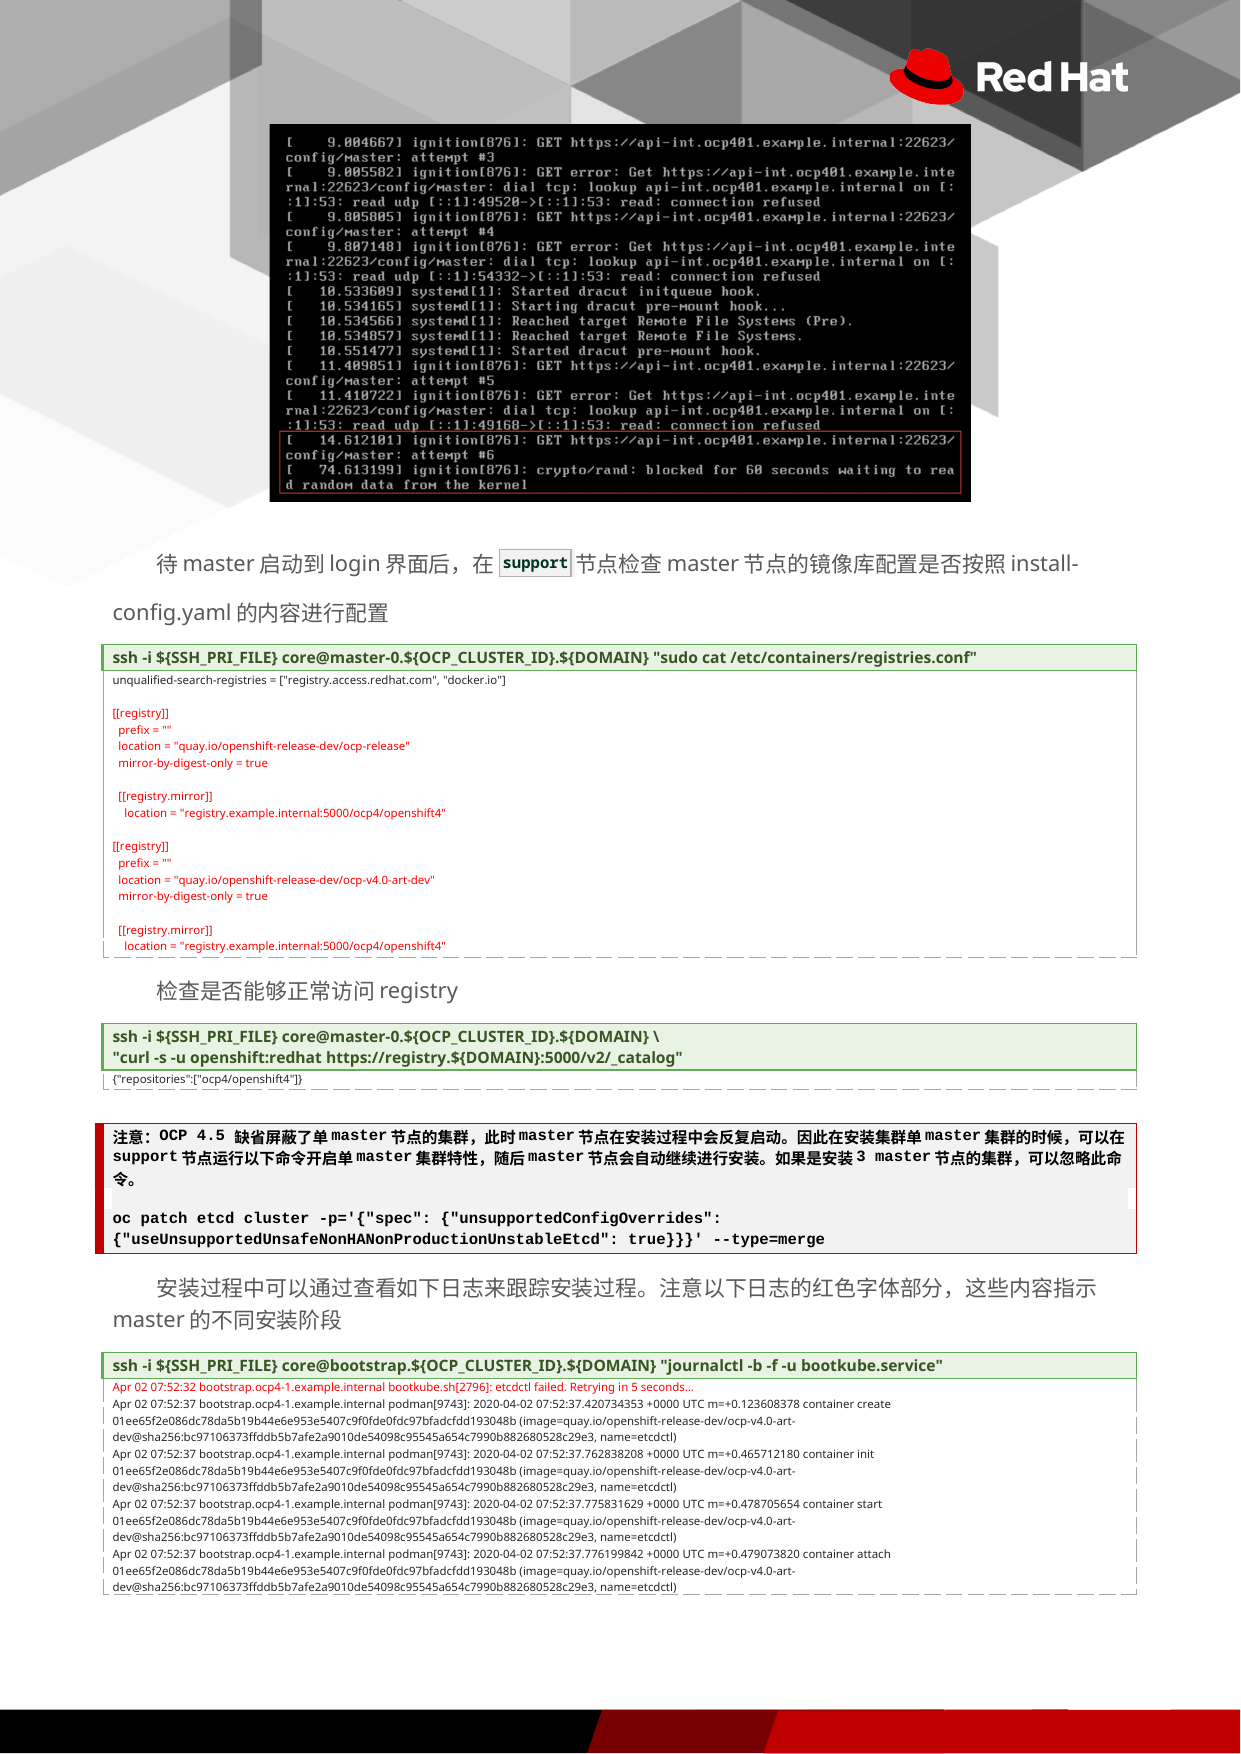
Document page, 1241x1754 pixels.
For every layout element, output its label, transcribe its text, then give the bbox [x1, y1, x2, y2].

text [[registry.mirror]] [112, 921, 1128, 938]
text "curl -s -u openshift:redhat https://registry.${DOMAIN}:5000/v2/_catalog" [104, 1043, 1136, 1069]
text ssh -i ${SSH_PRI_FILE} core@master-0.${OCP_CLUSTER_ID}.${DOMAIN} \ [104, 1024, 1136, 1043]
text [[registry.mirror]] [112, 788, 1128, 804]
text location = "quay.io/openshift-release-dev/ocp-release" [112, 738, 1128, 754]
text 注意：OCP 4.5 缺省屏蔽了单master节点的集群，此时master节点在安装过程中会反复启动。因此在安装集群单master集群的时候，可以在support节点运行以下命令开启单master集群特性，随后master节点会自动继续进行安装。如果是安装3 master节点的集群，可以忽略此命令。 [104, 1124, 1136, 1188]
text prefix = "" [112, 854, 1128, 871]
text ssh -i ${SSH_PRI_FILE} core@master-0.${OCP_CLUSTER_ID}.${DOMAIN} "sudo cat /etc/containers/registries.conf" [104, 645, 1136, 670]
picture [269, 124, 971, 502]
text 检查是否能够正常访问registry [112, 974, 1128, 1006]
text Apr 02 07:52:37 bootstrap.ocp4-1.example.internal podman[9743]: 2020-04-02 07:52:37.775831629 +0000 UTC m=+0.478705654 container start 01ee65f2e086dc78da5b19b44e6e953e5407c9f0fde0fdc97bfadcfdd193048b (image=quay.io/openshift-release-dev/ocp-v4.0-art-dev@sha256:bc97106373ffddb5b7afe2a9010de54098c95545a654c7990b882680528c29e3, name=etcdctl) [112, 1495, 1128, 1545]
text location = "quay.io/openshift-release-dev/ocp-v4.0-art-dev" [112, 871, 1128, 888]
text {"repositories":["ocp4/openshift4"]} [103, 1071, 1137, 1090]
text Apr 02 07:52:37 bootstrap.ocp4-1.example.internal podman[9743]: 2020-04-02 07:52:37.776199842 +0000 UTC m=+0.479073820 container attach 01ee65f2e086dc78da5b19b44e6e953e5407c9f0fde0fdc97bfadcfdd193048b (image=quay.io/openshift-release-dev/ocp-v4.0-art-dev@sha256:bc97106373ffddb5b7afe2a9010de54098c95545a654c7990b882680528c29e3, name=etcdctl) [112, 1545, 1128, 1595]
text unqualified-search-registries = ["registry.access.redhat.com", "docker.io"] [112, 671, 1128, 688]
text location = "registry.example.internal:5000/ocp4/openshift4" [112, 804, 1128, 821]
text mirror-by-digest-only = true [112, 888, 1128, 904]
text ssh -i ${SSH_PRI_FILE} core@bootstrap.${OCP_CLUSTER_ID}.${DOMAIN} "journalctl -b -f -u bootkube.service" [104, 1353, 1136, 1378]
text prefix = "" [112, 721, 1128, 738]
text mirror-by-digest-only = true [112, 754, 1128, 771]
text location = "registry.example.internal:5000/ocp4/openshift4" [103, 938, 1137, 958]
picture [889, 48, 1128, 105]
text 待master启动到login界面后，在support节点检查master节点的镜像库配置是否按照install-config.yaml的内容进行配置 [112, 530, 1128, 628]
text oc patch etcd cluster -p='{"spec": {"unsupportedConfigOverrides": {"useUnsupportedUnsafeNonHANonProductionUnstableEtcd": true}}}' --type=merge [104, 1206, 1136, 1253]
text Apr 02 07:52:32 bootstrap.ocp4-1.example.internal bootkube.sh[2796]: etcdctl failed. Retrying in 5 seconds... [112, 1379, 1128, 1395]
text Apr 02 07:52:37 bootstrap.ocp4-1.example.internal podman[9743]: 2020-04-02 07:52:37.420734353 +0000 UTC m=+0.123608378 container create 01ee65f2e086dc78da5b19b44e6e953e5407c9f0fde0fdc97bfadcfdd193048b (image=quay.io/openshift-release-dev/ocp-v4.0-art-dev@sha256:bc97106373ffddb5b7afe2a9010de54098c95545a654c7990b882680528c29e3, name=etcdctl) [112, 1395, 1128, 1445]
text 安装过程中可以通过查看如下日志来跟踪安装过程。注意以下日志的红色字体部分，这些内容指示master的不同安装阶段 [112, 1270, 1128, 1335]
text Apr 02 07:52:37 bootstrap.ocp4-1.example.internal podman[9743]: 2020-04-02 07:52:37.762838208 +0000 UTC m=+0.465712180 container init 01ee65f2e086dc78da5b19b44e6e953e5407c9f0fde0fdc97bfadcfdd193048b (image=quay.io/openshift-release-dev/ocp-v4.0-art-dev@sha256:bc97106373ffddb5b7afe2a9010de54098c95545a654c7990b882680528c29e3, name=etcdctl) [112, 1445, 1128, 1495]
text [[registry]] [112, 838, 1128, 854]
text [[registry]] [112, 704, 1128, 721]
